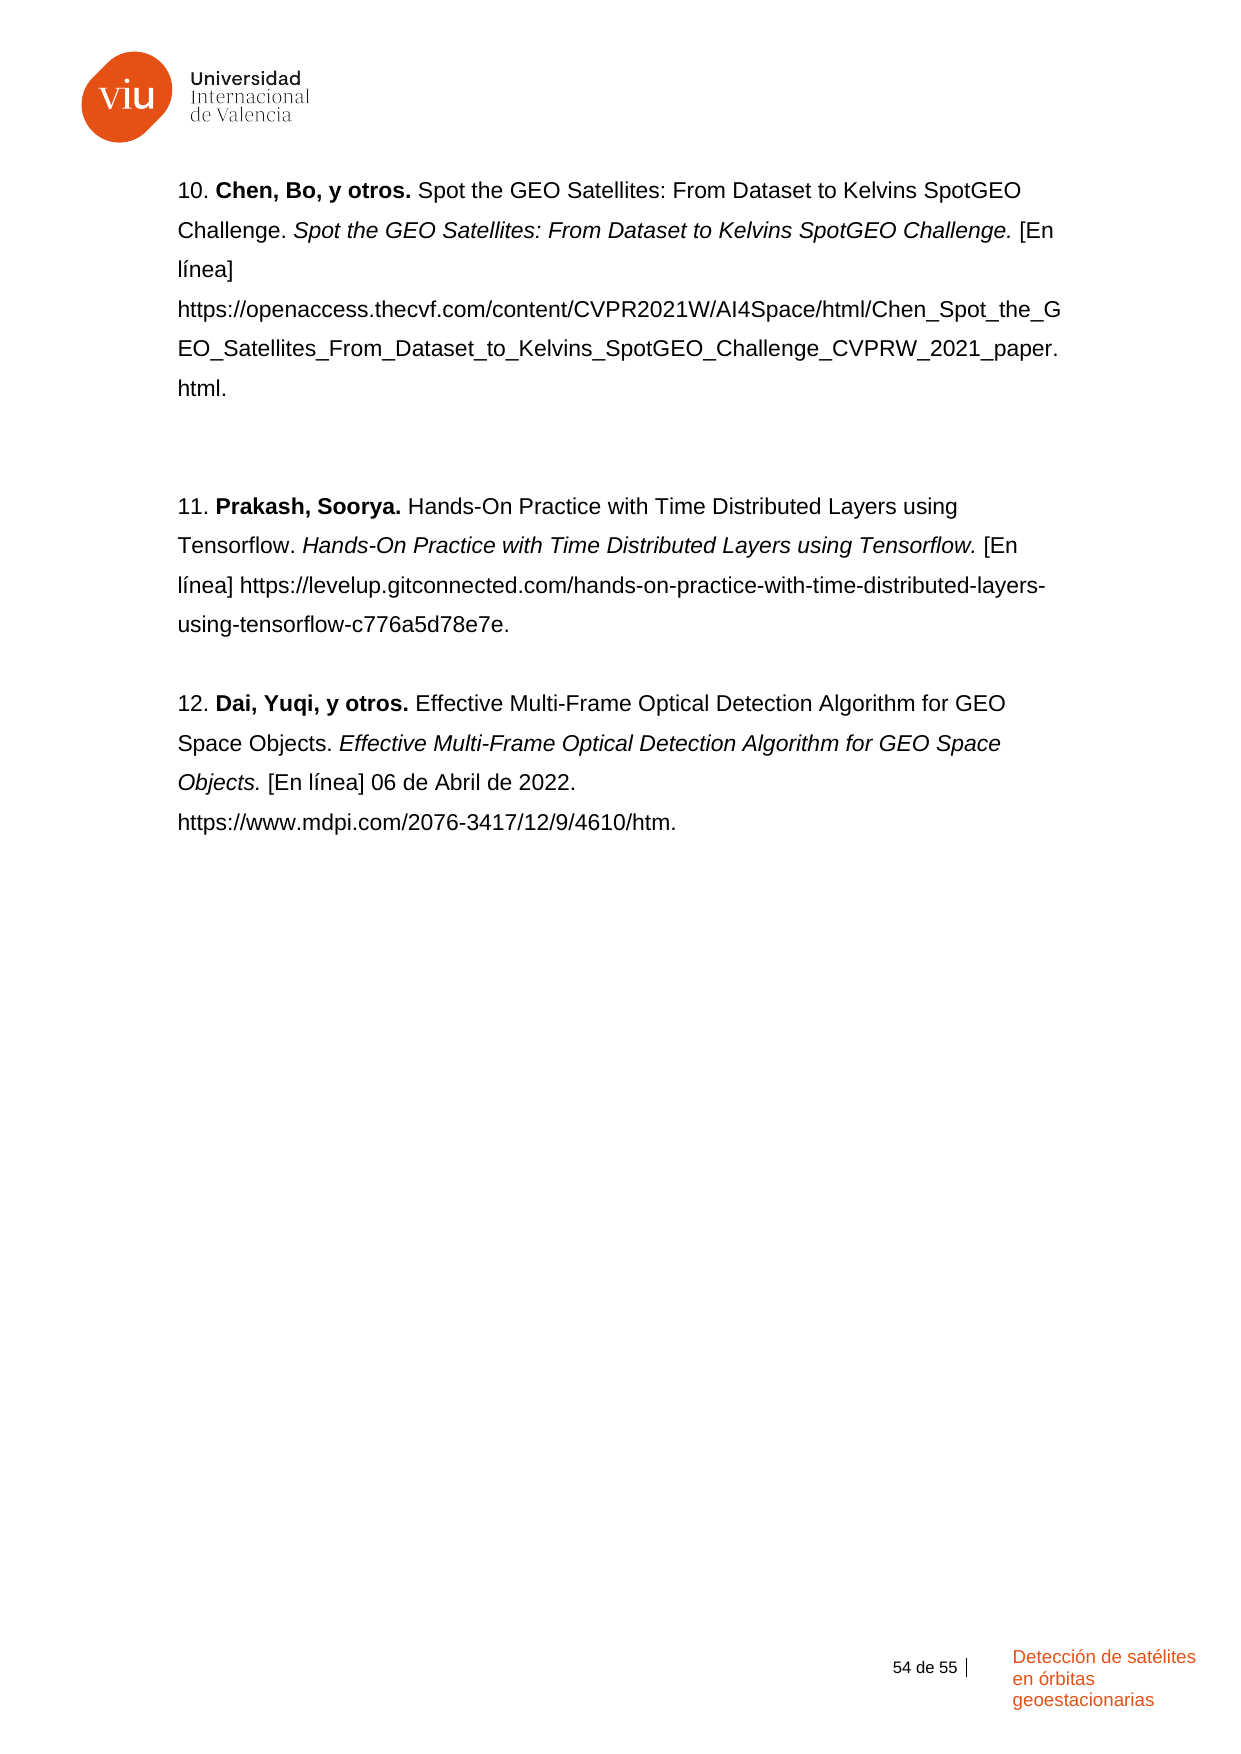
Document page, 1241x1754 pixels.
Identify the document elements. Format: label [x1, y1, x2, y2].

picture [60, 29, 330, 165]
